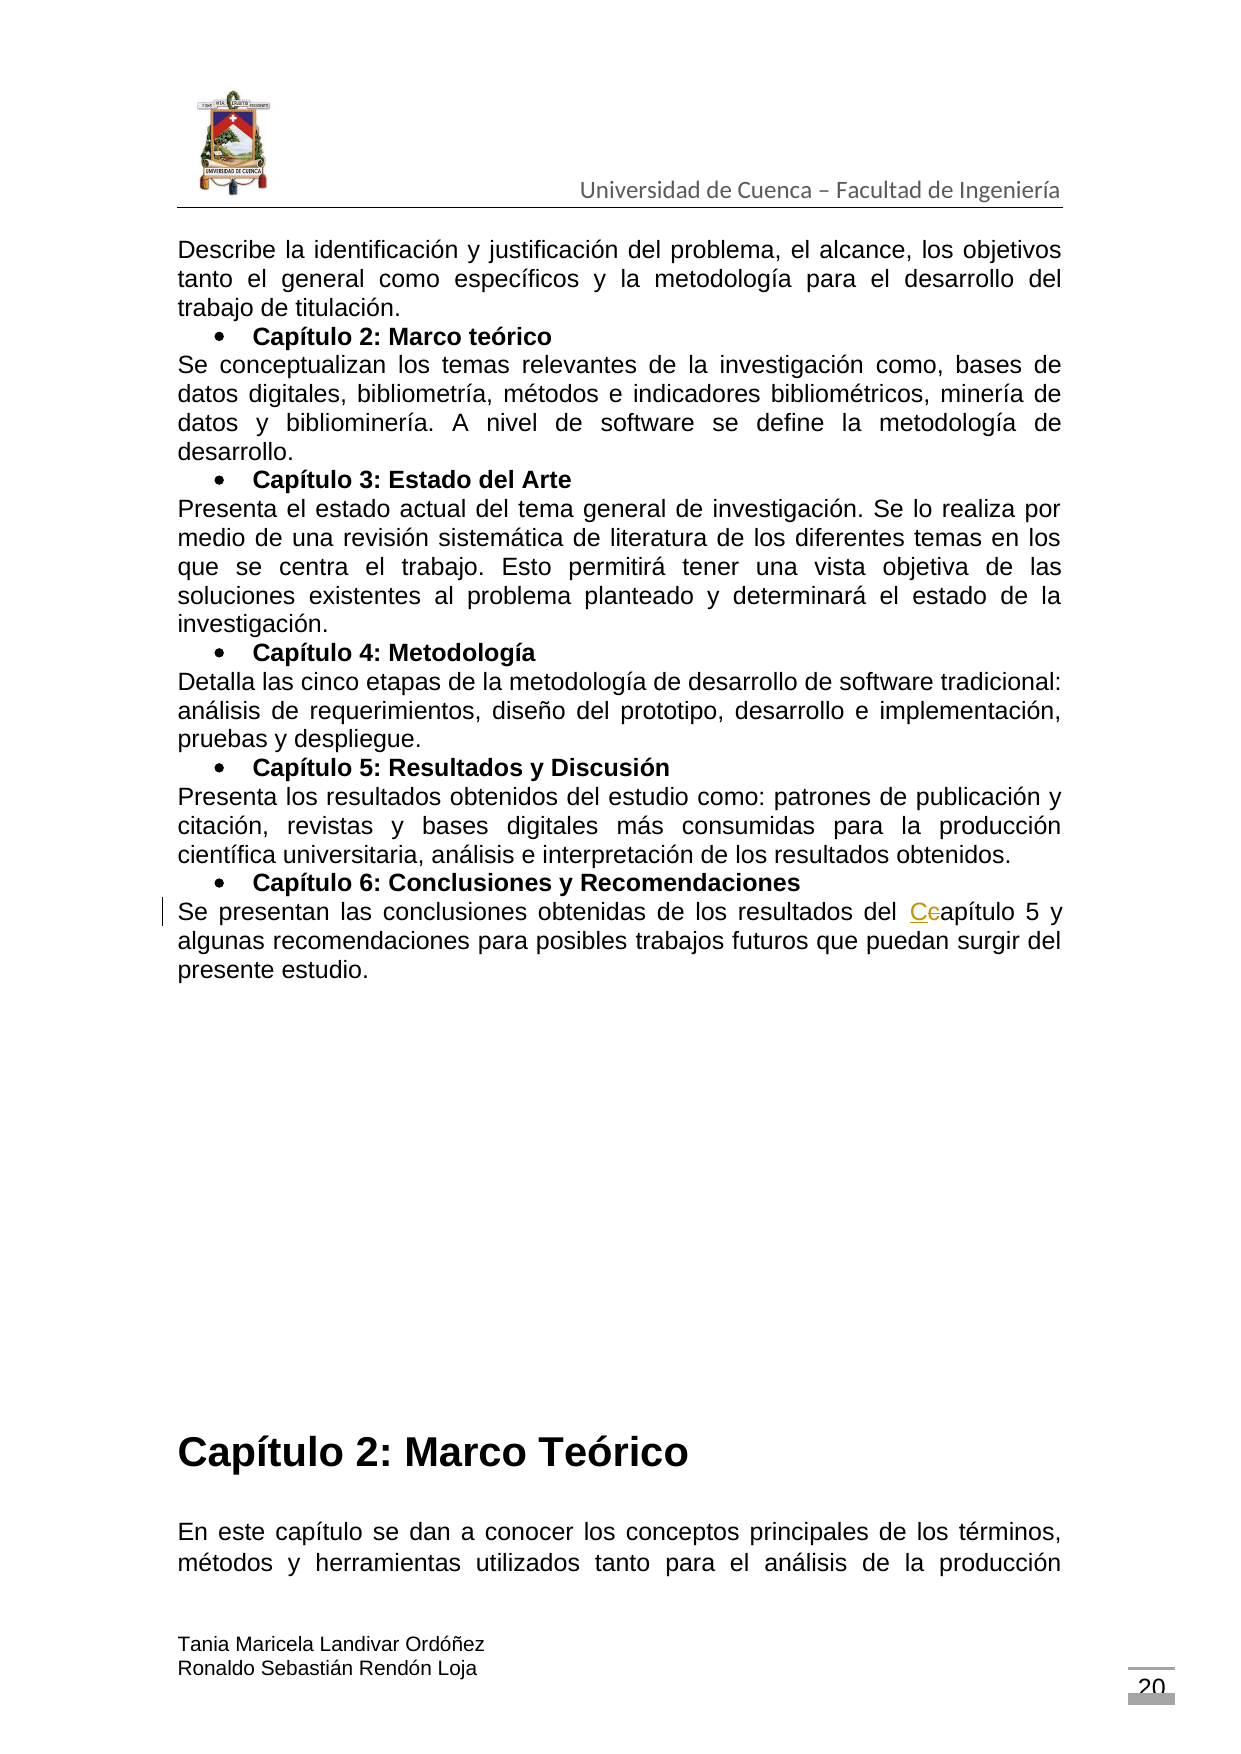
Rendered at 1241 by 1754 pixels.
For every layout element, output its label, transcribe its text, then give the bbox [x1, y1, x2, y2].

list Capítulo 3: Estado del Arte [215, 466, 1063, 494]
subtitle Capítulo 2: Marco Teórico [177, 1428, 1063, 1476]
text Se presentan las conclusiones obtenidas de los resultados del apítulo 5 y algunas recomendaciones para posibles trabajos futuros que puedan surgir del presente estudio. [177, 897, 1063, 983]
list Capítulo 4: Metodología [215, 638, 1063, 667]
text Se conceptualizan los temas relevantes de la investigación como, bases de datos digitales, bibliometría, métodos e indicadores bibliométricos, minería de datos y bibliominería. A nivel de software se define la metodología de desarrollo. [177, 351, 1063, 466]
text Presenta el estado actual del tema general de investigación. Se lo realiza por medio de una revisión sistemática de literatura de los diferentes temas en los que se centra el trabajo. Esto permitirá tener una vista objetiva de las soluciones existentes al problema planteado y determinará el estado de la investigación. [177, 494, 1063, 638]
text Presenta los resultados obtenidos del estudio como: patrones de publicación y citación, revistas y bases digitales más consumidas para la producción científica universitaria, análisis e interpretación de los resultados obtenidos. [177, 782, 1063, 868]
text Describe la identificación y justificación del problema, el alcance, los objetivos tanto el general como específicos y la metodología para el desarrollo del trabajo de titulación. [177, 235, 1063, 322]
list Capítulo 6: Conclusiones y Recomendaciones [215, 868, 1063, 897]
text Detalla las cinco etapas de la metodología de desarrollo de software tradicional: análisis de requerimientos, diseño del prototipo, desarrollo e implementación, pruebas y despliegue. [177, 667, 1063, 753]
list Capítulo 2: Marco teórico [215, 322, 1063, 351]
picture [177, 86, 290, 199]
list Capítulo 5: Resultados y Discusión [215, 753, 1063, 782]
